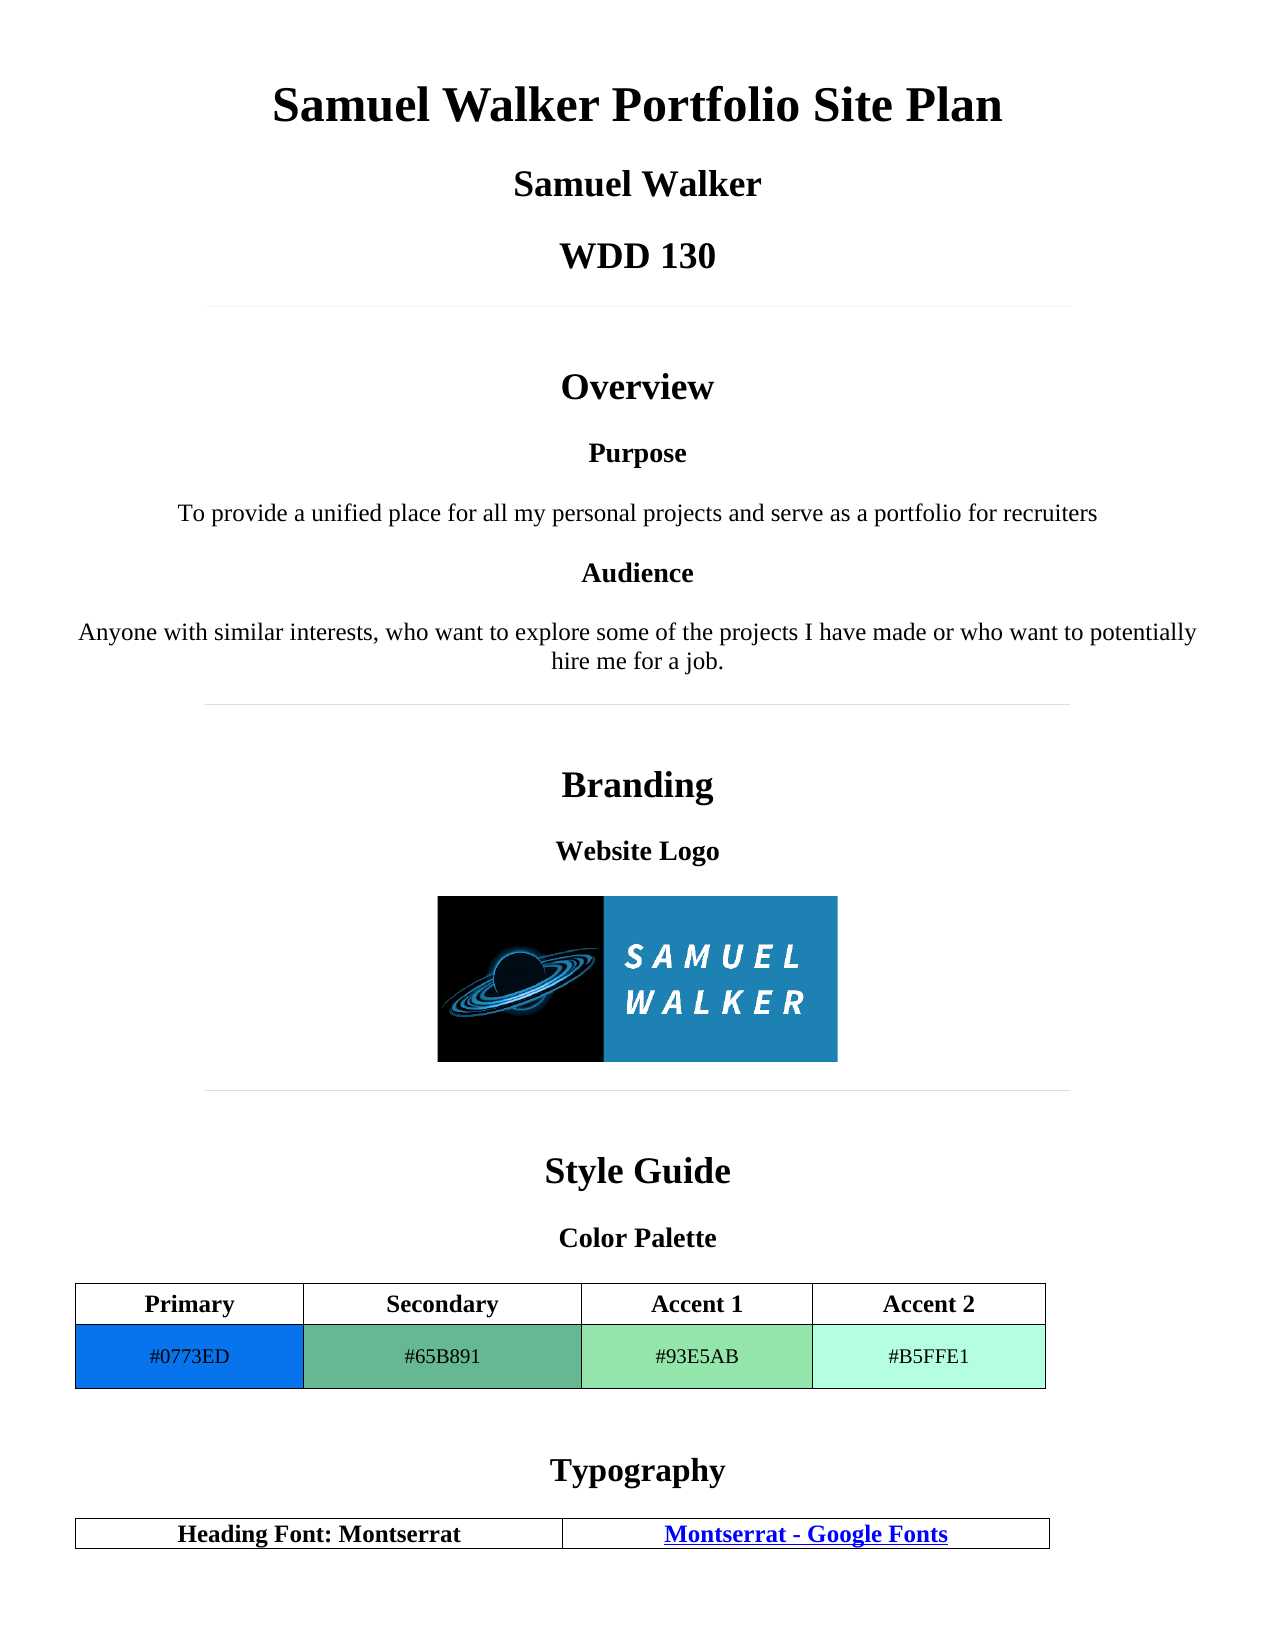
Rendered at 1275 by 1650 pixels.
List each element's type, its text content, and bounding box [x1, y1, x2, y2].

subtitle Color Palette [75, 1221, 1200, 1253]
table_header Accent 2 [813, 1284, 1045, 1323]
subtitle Overview [75, 364, 1200, 407]
subtitle Typography [75, 1450, 1200, 1489]
text Anyone with similar interests, who want to explore some of the projects I have made or who want to potentially hire me for a job. [75, 617, 1200, 675]
table_cell #0773ED [76, 1325, 303, 1388]
text To provide a unified place for all my personal projects and serve as a portfolio for recruiters [75, 498, 1200, 527]
subtitle WDD 130 [75, 234, 1200, 277]
table_cell #93E5AB [582, 1325, 812, 1388]
table_header Heading Font: Montserrat [76, 1519, 562, 1548]
table_header Accent 1 [582, 1284, 812, 1323]
subtitle Purpose [75, 436, 1200, 469]
subtitle Website Logo [75, 834, 1200, 867]
picture [437, 896, 838, 1062]
table_cell #B5FFE1 [813, 1325, 1045, 1388]
table_header Primary [76, 1284, 303, 1323]
subtitle Style Guide [75, 1149, 1200, 1192]
subtitle Samuel Walker Portfolio Site Plan [75, 75, 1200, 132]
table_cell #65B891 [304, 1325, 581, 1388]
subtitle Branding [75, 762, 1200, 805]
subtitle Samuel Walker [75, 162, 1200, 205]
table_header Secondary [304, 1284, 581, 1323]
subtitle Audience [75, 556, 1200, 588]
table_header Montserrat - Google Fonts [563, 1519, 1049, 1548]
